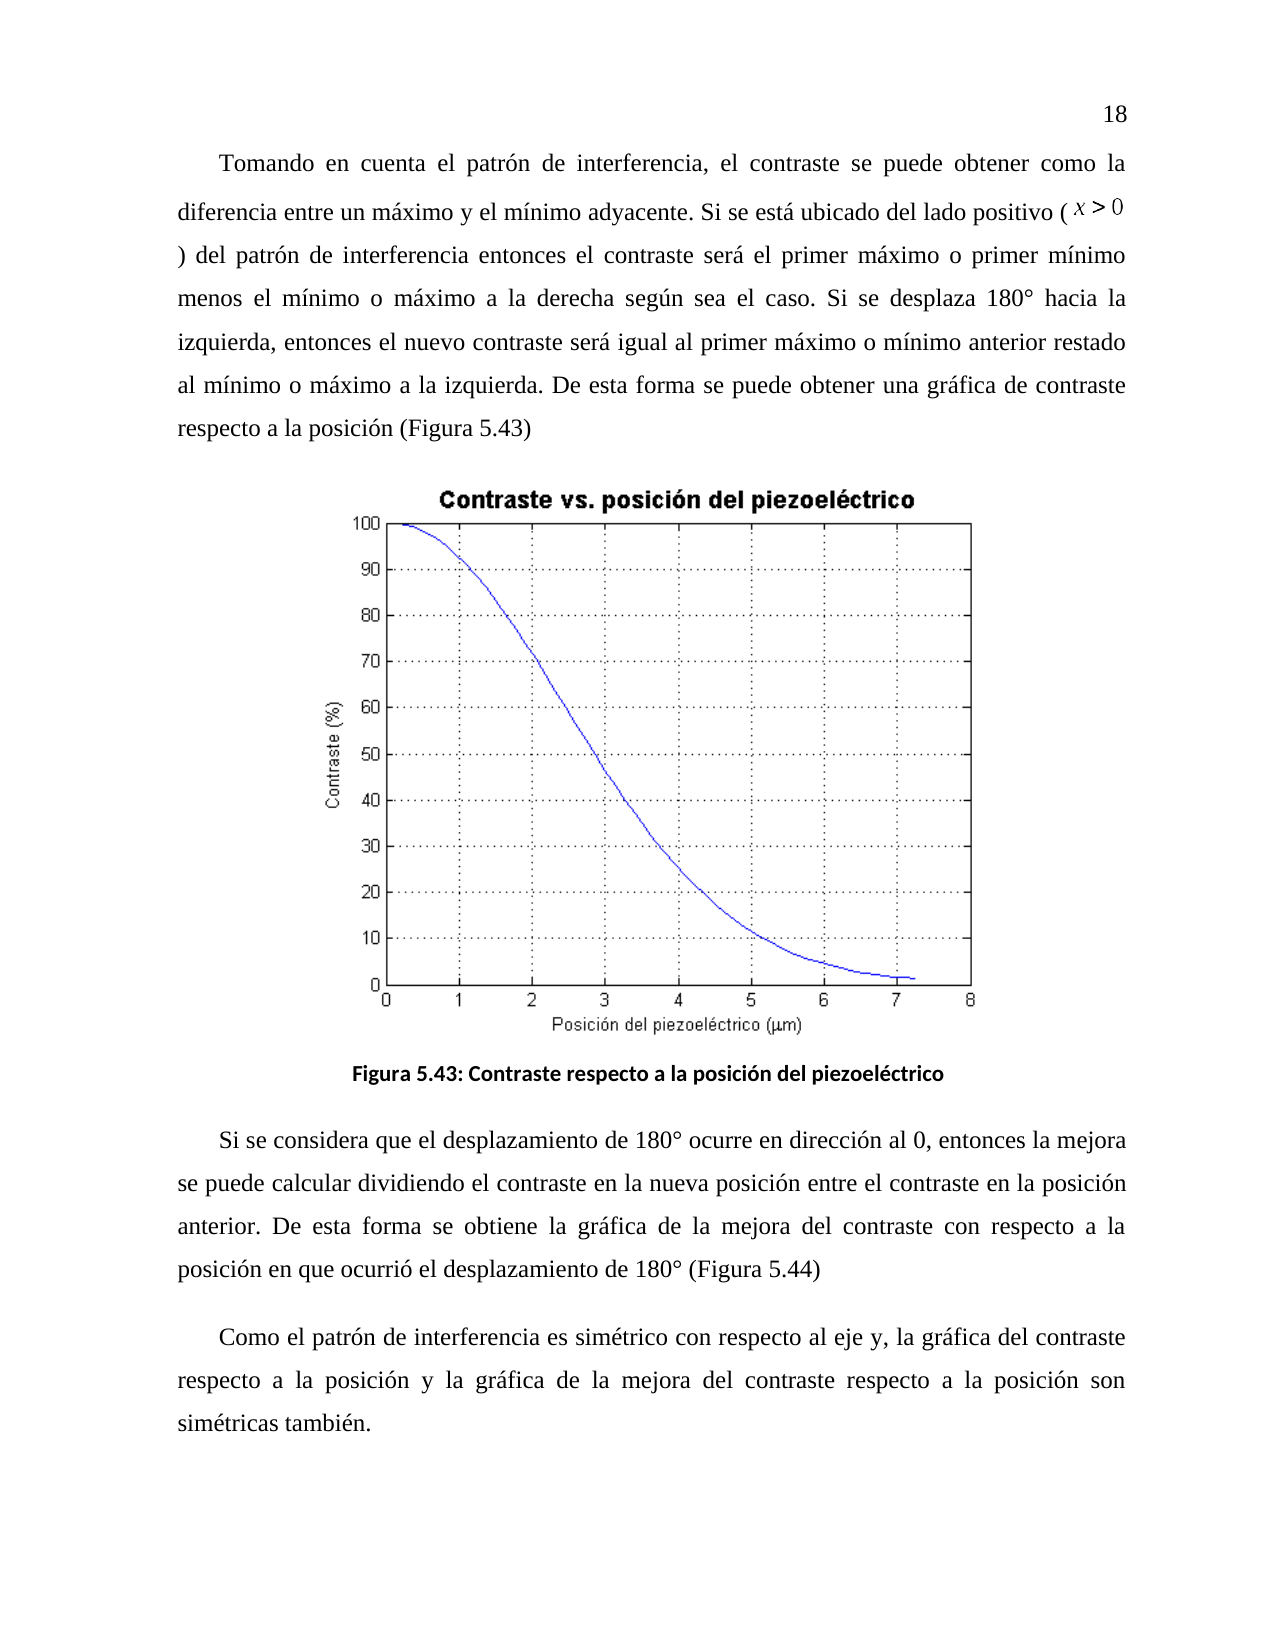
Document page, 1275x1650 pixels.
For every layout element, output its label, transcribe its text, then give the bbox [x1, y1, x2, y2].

picture [313, 480, 983, 1047]
text Como el patrón de interferencia es simétrico con respecto al eje y, la gráfica del contraste respecto a la posición y la gráfica de la mejora del contraste respecto a la posición son simétricas también. [177, 1322, 1127, 1437]
